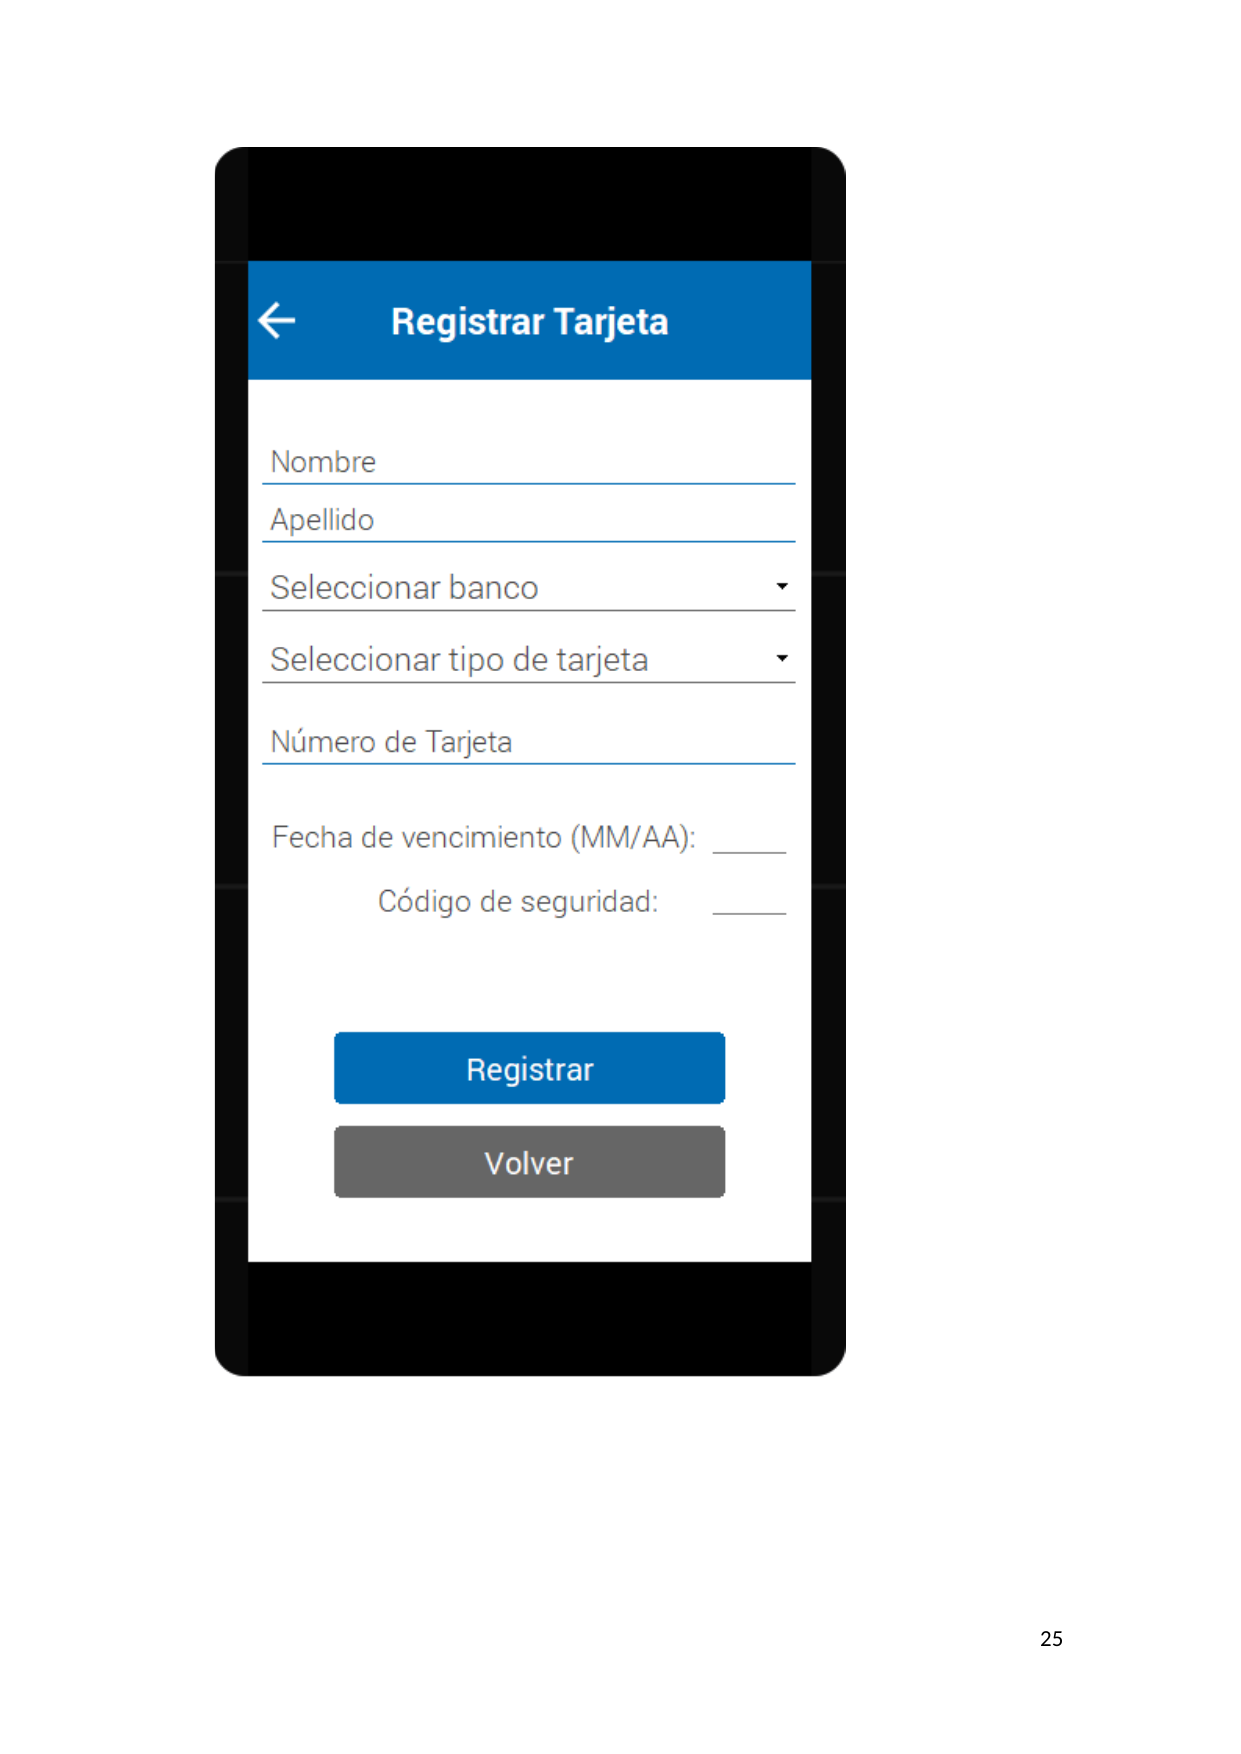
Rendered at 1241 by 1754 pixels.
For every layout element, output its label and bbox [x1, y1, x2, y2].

picture [214, 147, 846, 1378]
